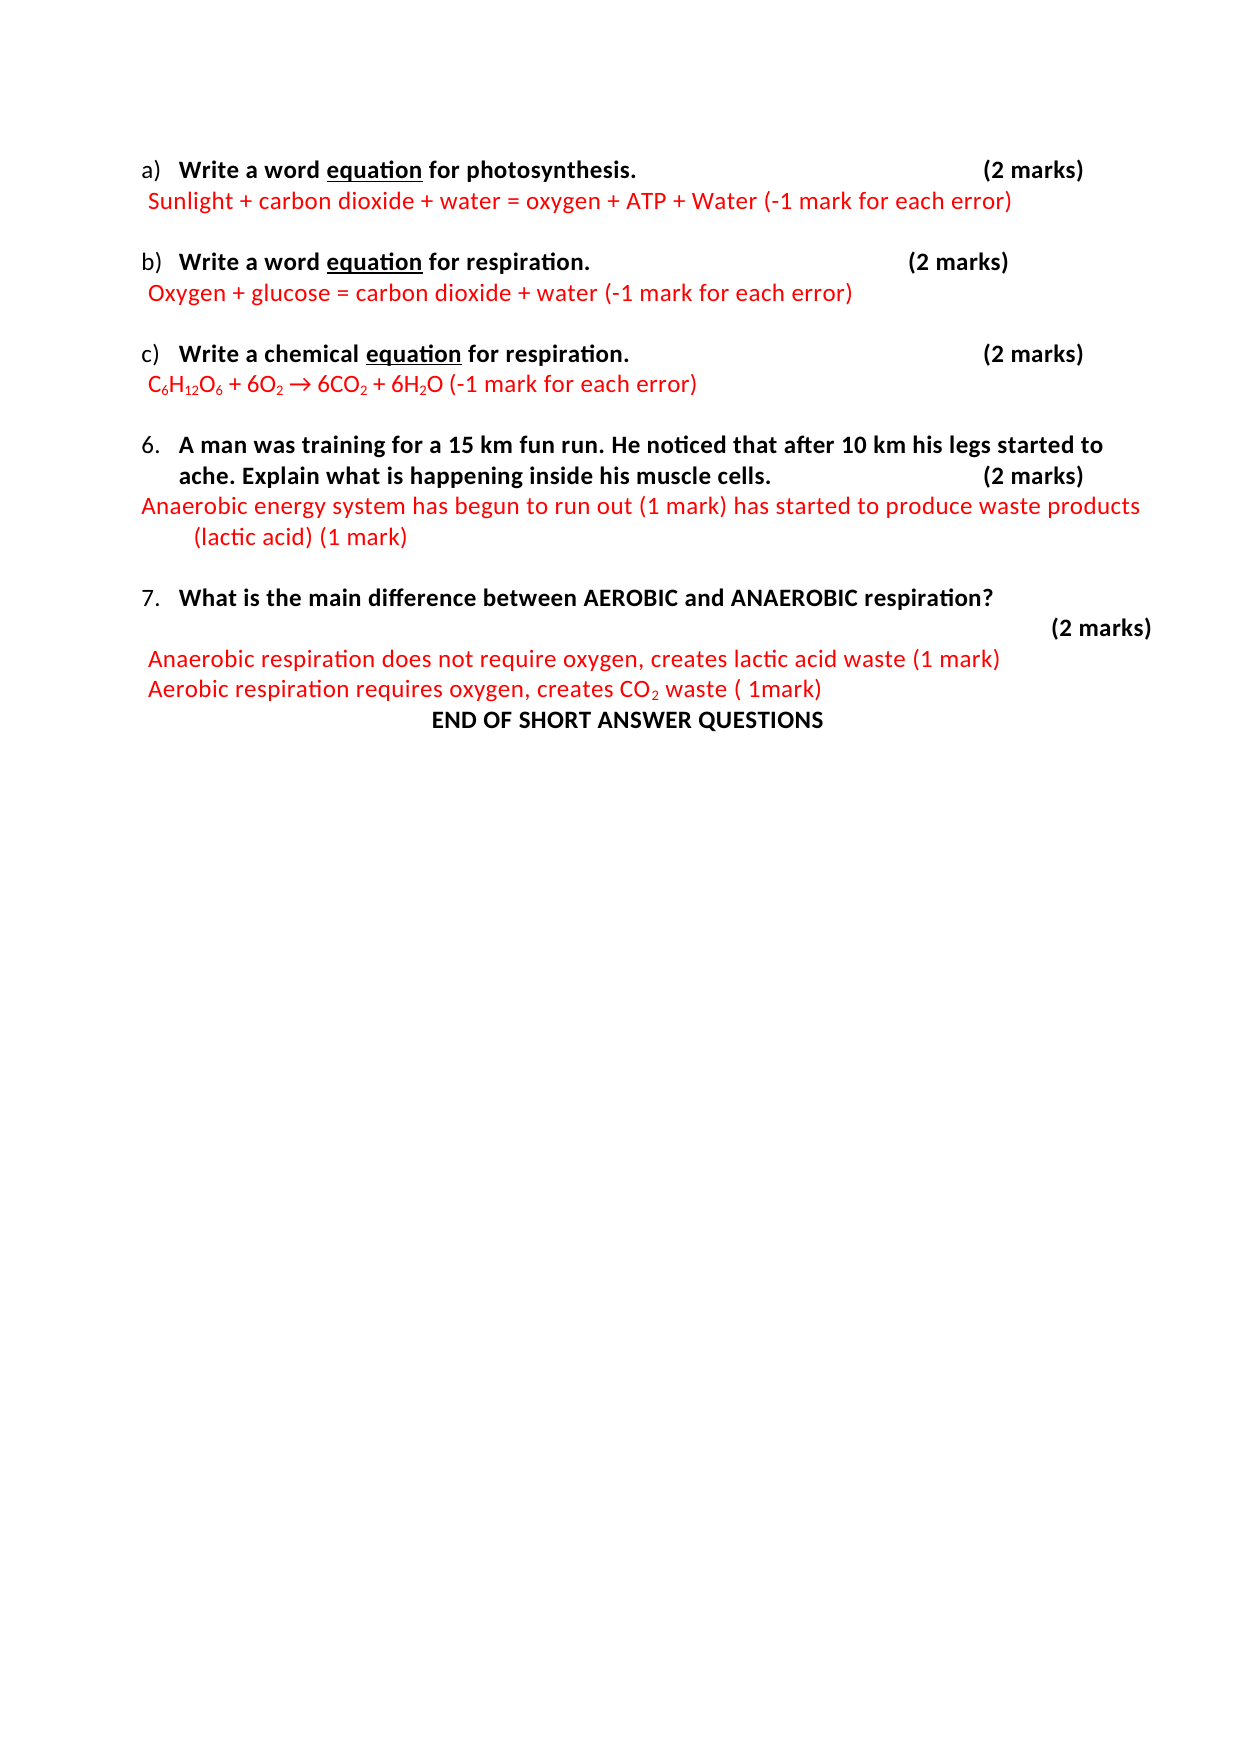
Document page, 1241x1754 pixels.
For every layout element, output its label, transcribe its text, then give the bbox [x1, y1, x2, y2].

text Aerobic respiration requires oxygen, creates CO2 waste ( 1mark) [148, 673, 1152, 704]
text Anaerobic respiration does not require oxygen, creates lactic acid waste (1 mark) [148, 643, 1152, 673]
text Oxygen + glucose = carbon dioxide + water (-1 mark for each error) [103, 277, 1152, 307]
text Sunlight + carbon dioxide + water = oxygen + ATP + Water (-1 mark for each error) [103, 185, 1152, 216]
text (2 marks) [103, 612, 1152, 643]
list Write a chemical equation for respiration. (2 marks) [141, 338, 1152, 368]
text Anaerobic energy system has begun to run out (1 mark) has started to produce waste products (lactic acid) (1 mark) [141, 490, 1152, 551]
list A man was training for a 15 km fun run. He noticed that after 10 km his legs started to ache. Explain what is happening inside his muscle cells. (2 marks) [141, 429, 1152, 490]
text C6H12O6 + 6O2 → 6CO2 + 6H2O (-1 mark for each error) [449, 368, 1152, 399]
list What is the main difference between AEROBIC and ANAEROBIC respiration? [141, 582, 1152, 612]
list Write a word equation for photosynthesis. (2 marks) [141, 154, 1152, 185]
list Write a word equation for respiration. (2 marks) [141, 246, 1152, 277]
text END OF SHORT ANSWER QUESTIONS [103, 704, 1152, 734]
